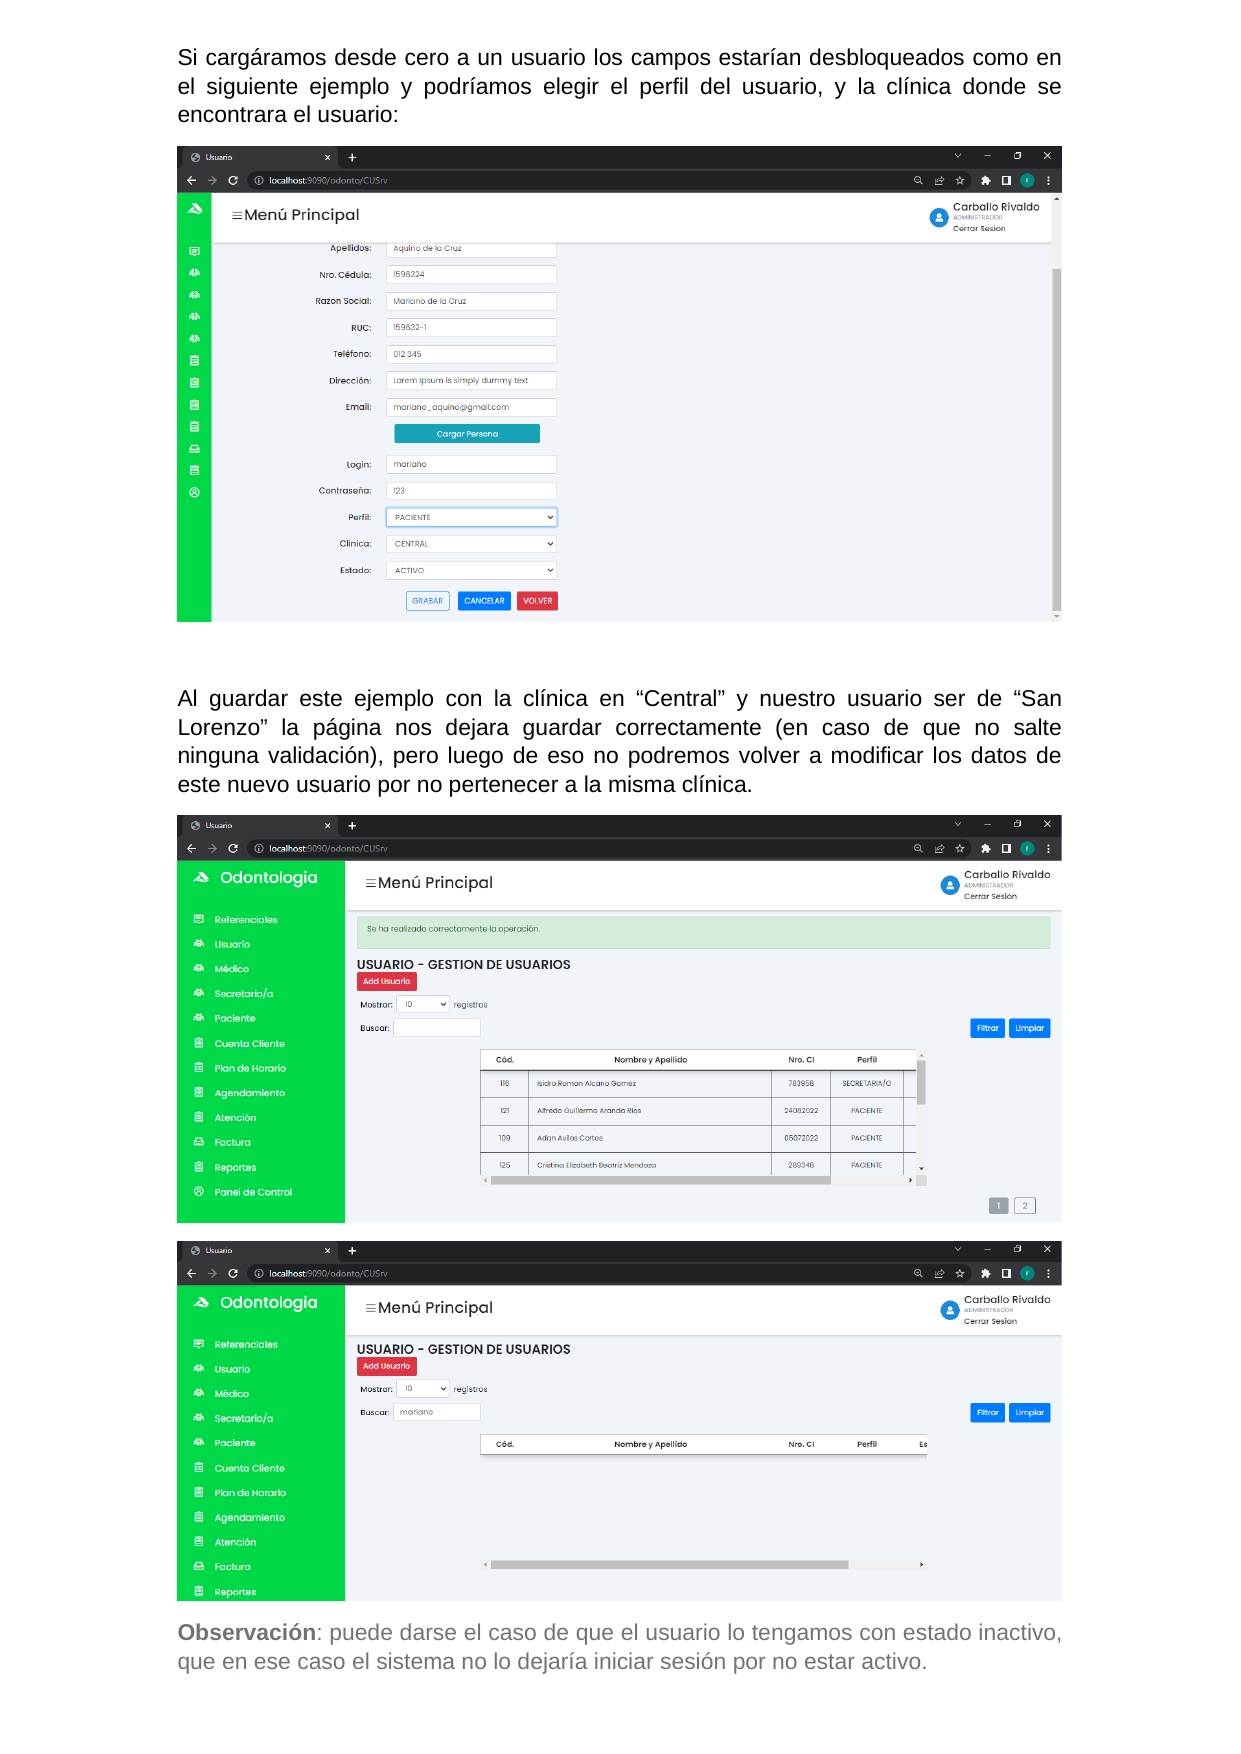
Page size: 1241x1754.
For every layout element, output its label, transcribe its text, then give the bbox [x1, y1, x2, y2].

text Si cargáramos desde cero a un usuario los campos estarían desbloqueados como en el siguiente ejemplo y podríamos elegir el perfil del usuario, y la clínica donde se encontrara el usuario: [177, 44, 1063, 128]
picture [177, 1241, 1062, 1601]
text Observación: puede darse el caso de que el usuario lo tengamos con estado inactivo, que en ese caso el sistema no lo dejaría iniciar sesión por no estar activo. [177, 1619, 1063, 1674]
text Al guardar este ejemplo con la clínica en “Central” y nuestro usuario ser de “San Lorenzo” la página nos dejara guardar correctamente (en caso de que no salte ninguna validación), pero luego de eso no podremos volver a modificar los datos de este nuevo usuario por no pertenecer a la misma clínica. [177, 685, 1063, 797]
picture [177, 146, 1062, 622]
picture [177, 815, 1062, 1223]
